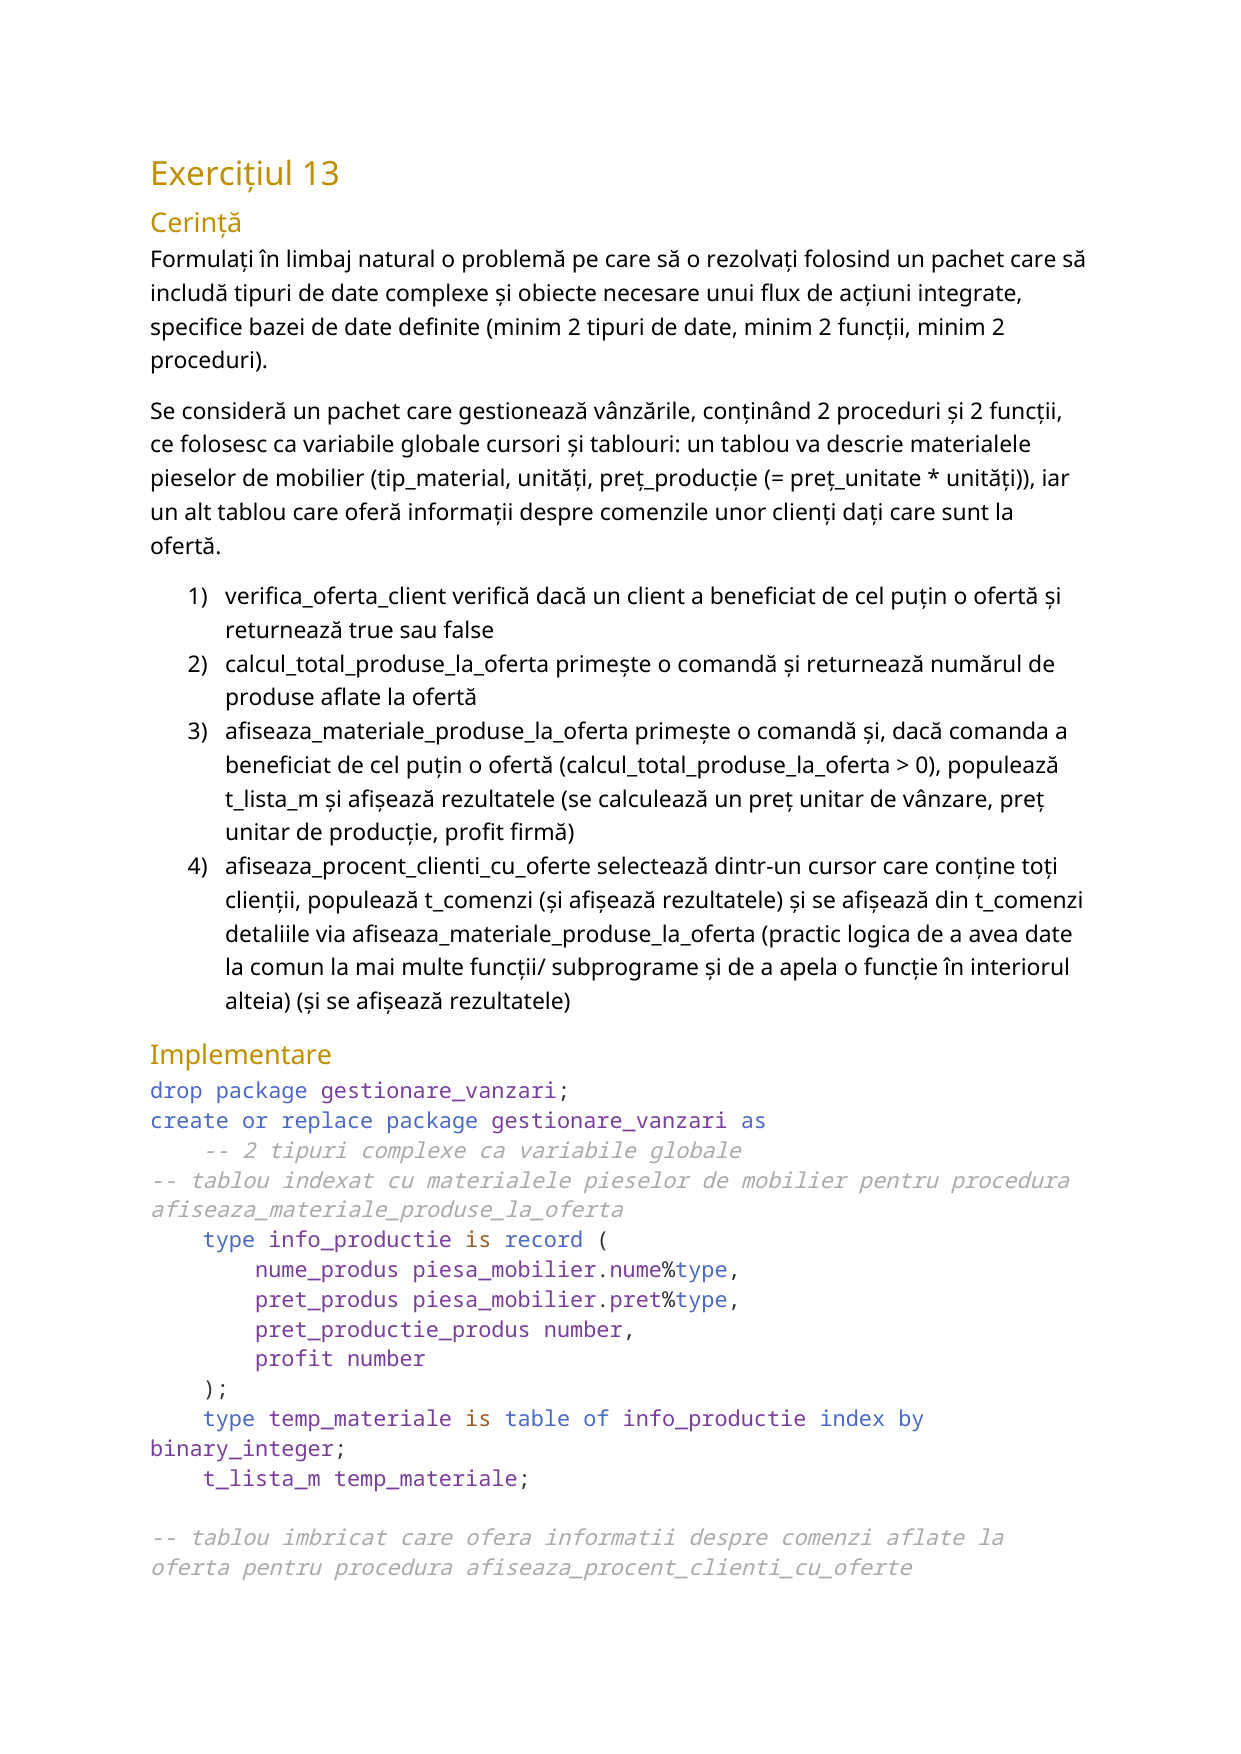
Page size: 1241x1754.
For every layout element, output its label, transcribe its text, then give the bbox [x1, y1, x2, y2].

text nume_produs piesa_mobilier.nume%type, [150, 1254, 1090, 1284]
text -- tablou indexat cu materialele pieselor de mobilier pentru procedura afiseaza_materiale_produse_la_oferta [150, 1164, 1090, 1224]
text Formulați în limbaj natural o problemă pe care să o rezolvați folosind un pachet care să includă tipuri de date complexe și obiecte necesare unui flux de acțiuni integrate, specifice bazei de date definite (minim 2 tipuri de date, minim 2 funcții, minim 2 proceduri). [150, 243, 1090, 375]
text type info_productie is record ( [150, 1224, 1090, 1254]
list verifica_oferta_client verifică dacă un client a beneficiat de cel puţin o ofertă şi returnează true sau false [187, 580, 1090, 645]
text -- 2 tipuri complexe ca variabile globale [150, 1135, 1090, 1164]
text pret_produs piesa_mobilier.pret%type, [150, 1284, 1090, 1313]
text ); [150, 1373, 1090, 1403]
list afiseaza_materiale_produse_la_oferta primeşte o comandă şi, dacă comanda a beneficiat de cel puţin o ofertă (calcul_total_produse_la_oferta > 0), populează t_lista_m şi afişează rezultatele (se calculează un preț unitar de vânzare, preț unitar de producție, profit firmă) [187, 715, 1090, 847]
text Se consideră un pachet care gestionează vânzările, conţinând 2 proceduri şi 2 funcţii, ce folosesc ca variabile globale cursori şi tablouri: un tablou va descrie materialele pieselor de mobilier (tip_material, unităţi, preţ_producţie (= preţ_unitate * unităţi)), iar un alt tablou care oferă informaţii despre comenzile unor clienţi dați care sunt la ofertă. [150, 394, 1090, 561]
list afiseaza_procent_clienti_cu_oferte selectează dintr-un cursor care conţine toţi clienţii, populează t_comenzi (şi afişează rezultatele) şi se afişează din t_comenzi detaliile via afiseaza_materiale_produse_la_oferta (practic logica de a avea date la comun la mai multe funcții/ subprograme și de a apela o funcție în interiorul alteia) (şi se afişează rezultatele) [187, 850, 1090, 1016]
subtitle Cerință [150, 203, 1090, 240]
subtitle Exercițiul 13 [150, 150, 1090, 195]
text type temp_materiale is table of info_productie index by binary_integer; [150, 1403, 1090, 1462]
text profit number [150, 1343, 1090, 1373]
text -- tablou imbricat care ofera informatii despre comenzi aflate la oferta pentru procedura afiseaza_procent_clienti_cu_oferte [150, 1522, 1090, 1582]
text drop package gestionare_vanzari; [150, 1075, 1090, 1105]
text pret_productie_produs number, [150, 1313, 1090, 1343]
text t_lista_m temp_materiale; [150, 1462, 1090, 1492]
text create or replace package gestionare_vanzari as [150, 1105, 1090, 1135]
list calcul_total_produse_la_oferta primeşte o comandă şi returnează numărul de produse aflate la ofertă [187, 647, 1090, 712]
subtitle Implementare [150, 1035, 1090, 1072]
